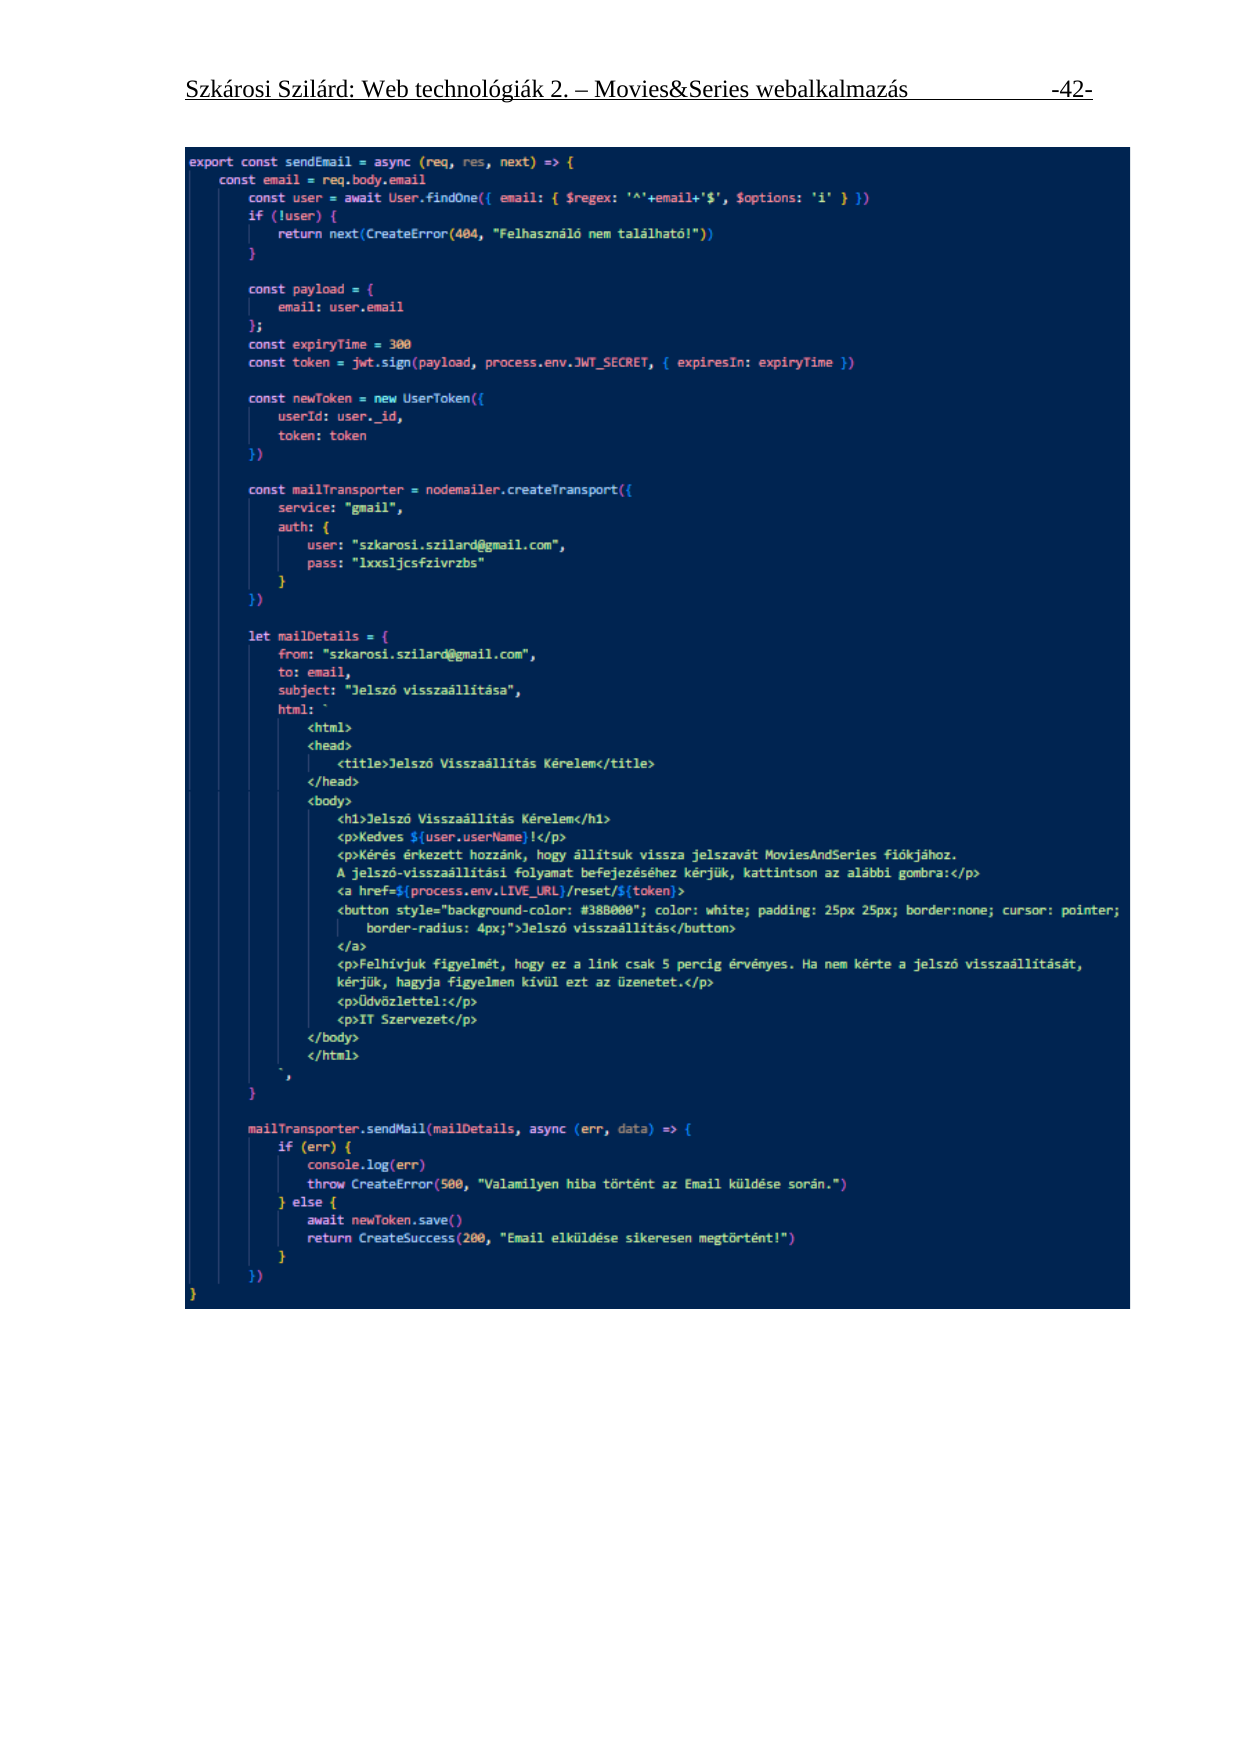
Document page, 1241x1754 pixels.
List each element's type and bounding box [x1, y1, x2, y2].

picture [185, 147, 1130, 1309]
